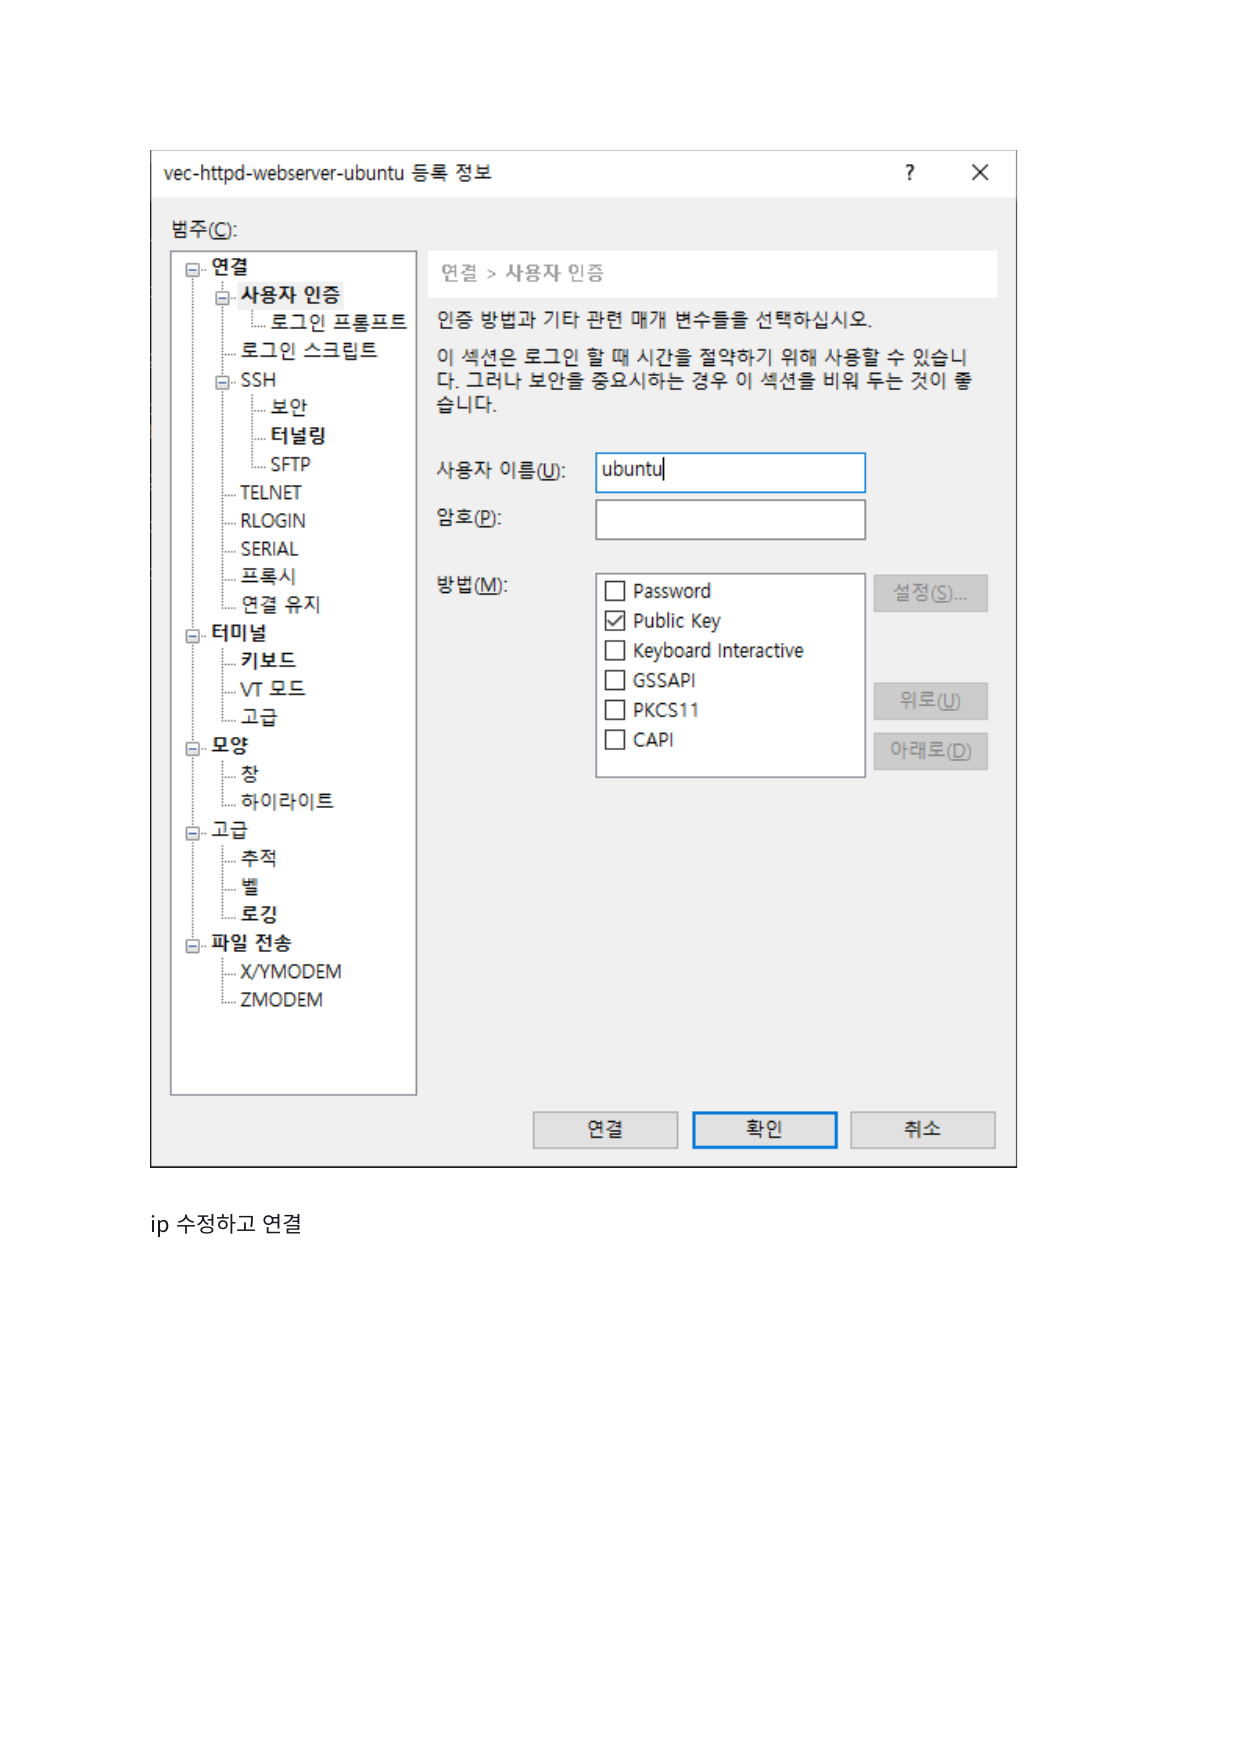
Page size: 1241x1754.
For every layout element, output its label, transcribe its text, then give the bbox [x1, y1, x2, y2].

picture [150, 150, 1018, 1168]
text ip 수정하고 연결 [150, 1207, 1090, 1239]
